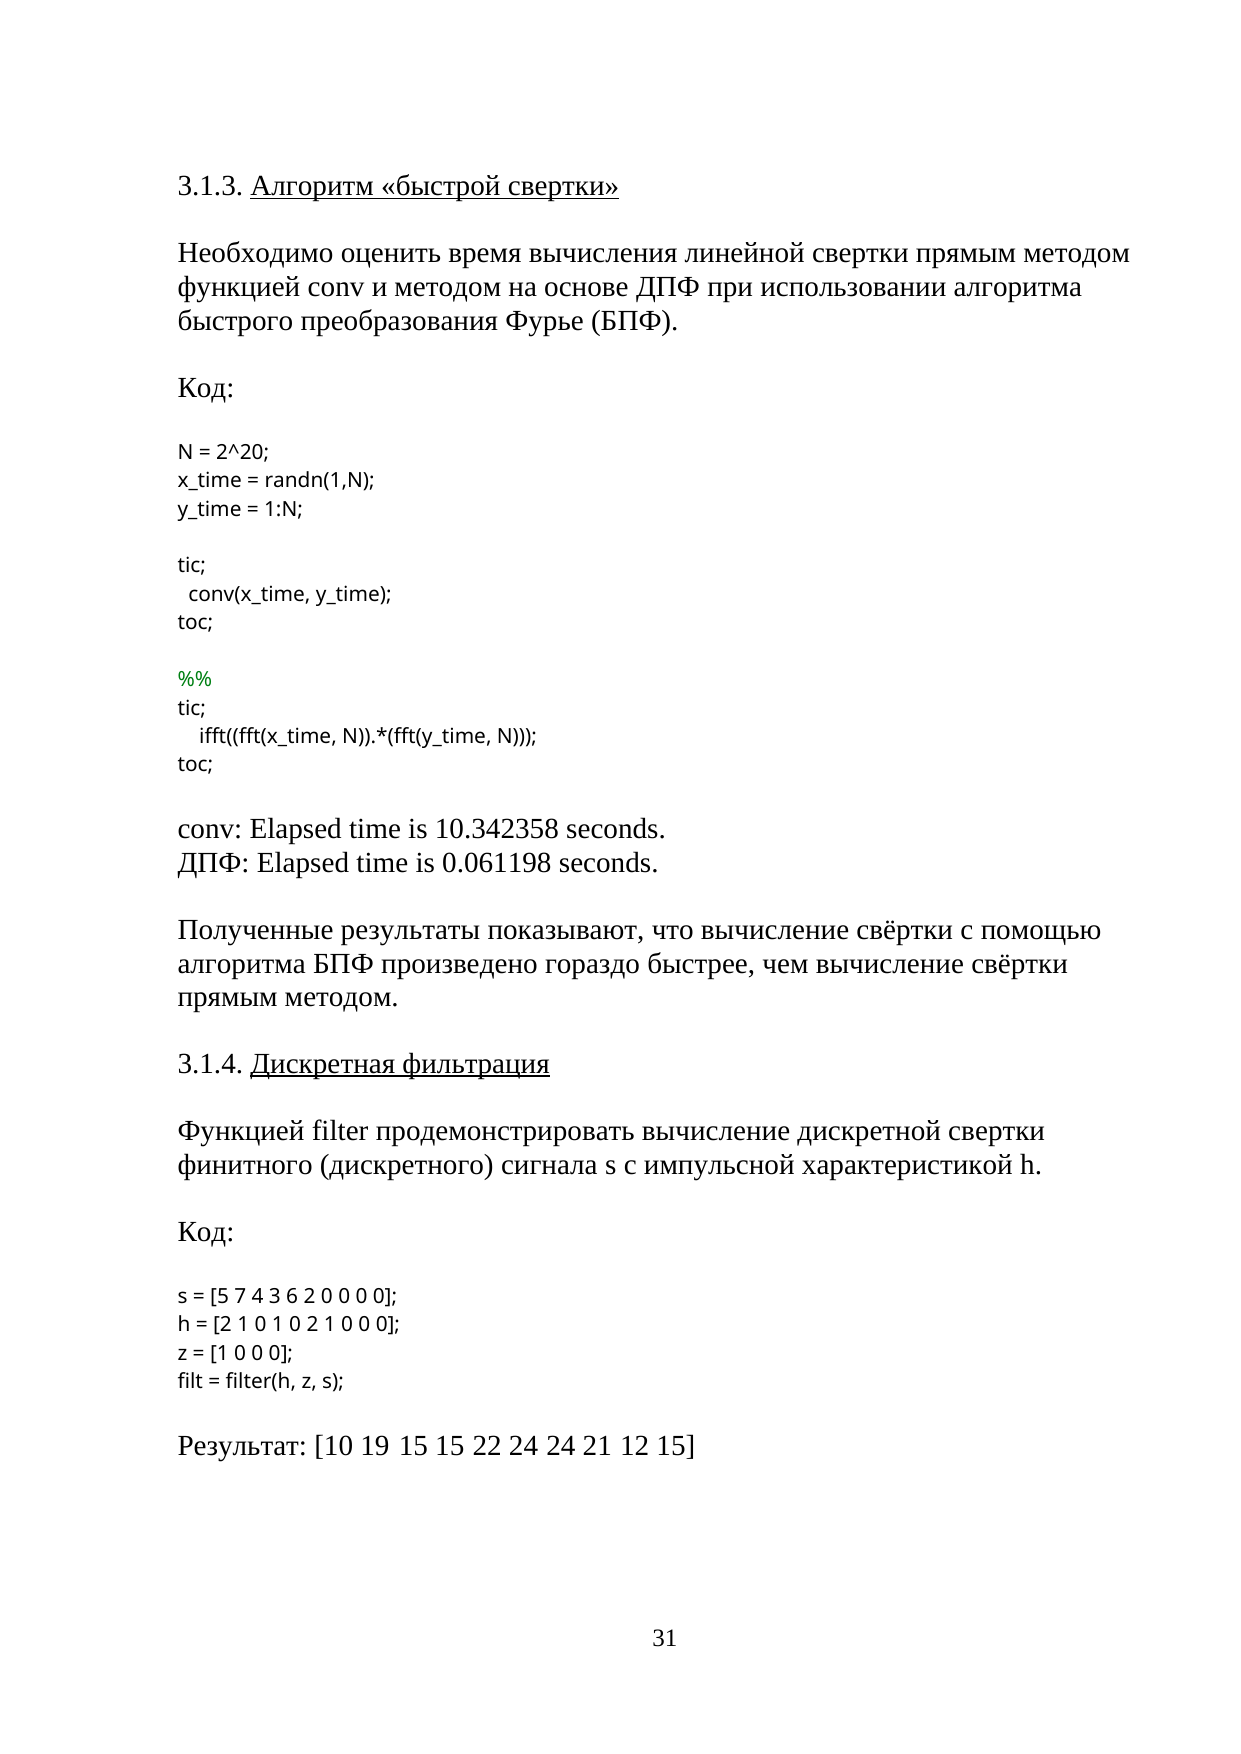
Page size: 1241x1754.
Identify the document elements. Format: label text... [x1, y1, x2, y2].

text ДПФ: Elapsed time is 0.061198 seconds. [177, 845, 1152, 879]
text Функцией filter продемонстрировать вычисление дискретной свертки финитного (дискретного) сигнала s с импульсной характеристикой h. [177, 1113, 1152, 1181]
text Результат: [10 19 15 15 22 24 24 21 12 15] [177, 1428, 1152, 1462]
text filt = filter(h, z, s); [177, 1366, 1152, 1395]
text 3.1.3. Алгоритм «быстрой свертки» [177, 168, 1152, 202]
text z = [1 0 0 0]; [177, 1338, 1152, 1366]
text N = 2^20; [177, 437, 1152, 465]
text h = [2 1 0 1 0 2 1 0 0 0]; [177, 1309, 1152, 1338]
text y_time = 1:N; [177, 494, 1152, 522]
text tic; [177, 551, 1152, 579]
text s = [5 7 4 3 6 2 0 0 0 0]; [177, 1281, 1152, 1309]
text toc; [177, 607, 1152, 636]
text ifft((fft(x_time, N)).*(fft(y_time, N))); [177, 721, 1152, 749]
text Полученные результаты показывают, что вычисление свёртки с помощью алгоритма БПФ произведено гораздо быстрее, чем вычисление свёртки прямым методом. [177, 912, 1152, 1013]
text Необходимо оценить время вычисления линейной свертки прямым методом функцией conv и методом на основе ДПФ при использовании алгоритма быстрого преобразования Фурье (БПФ). [177, 236, 1152, 336]
text 3.1.4. Дискретная фильтрация [177, 1046, 1152, 1080]
text Код: [177, 1214, 1152, 1248]
text %% [177, 664, 1152, 693]
text toc; [177, 749, 1152, 778]
text conv(x_time, y_time); [177, 579, 1152, 607]
text Код: [177, 370, 1152, 403]
text x_time = randn(1,N); [177, 465, 1152, 494]
text conv: Elapsed time is 10.342358 seconds. [177, 812, 1152, 845]
text tic; [177, 693, 1152, 721]
